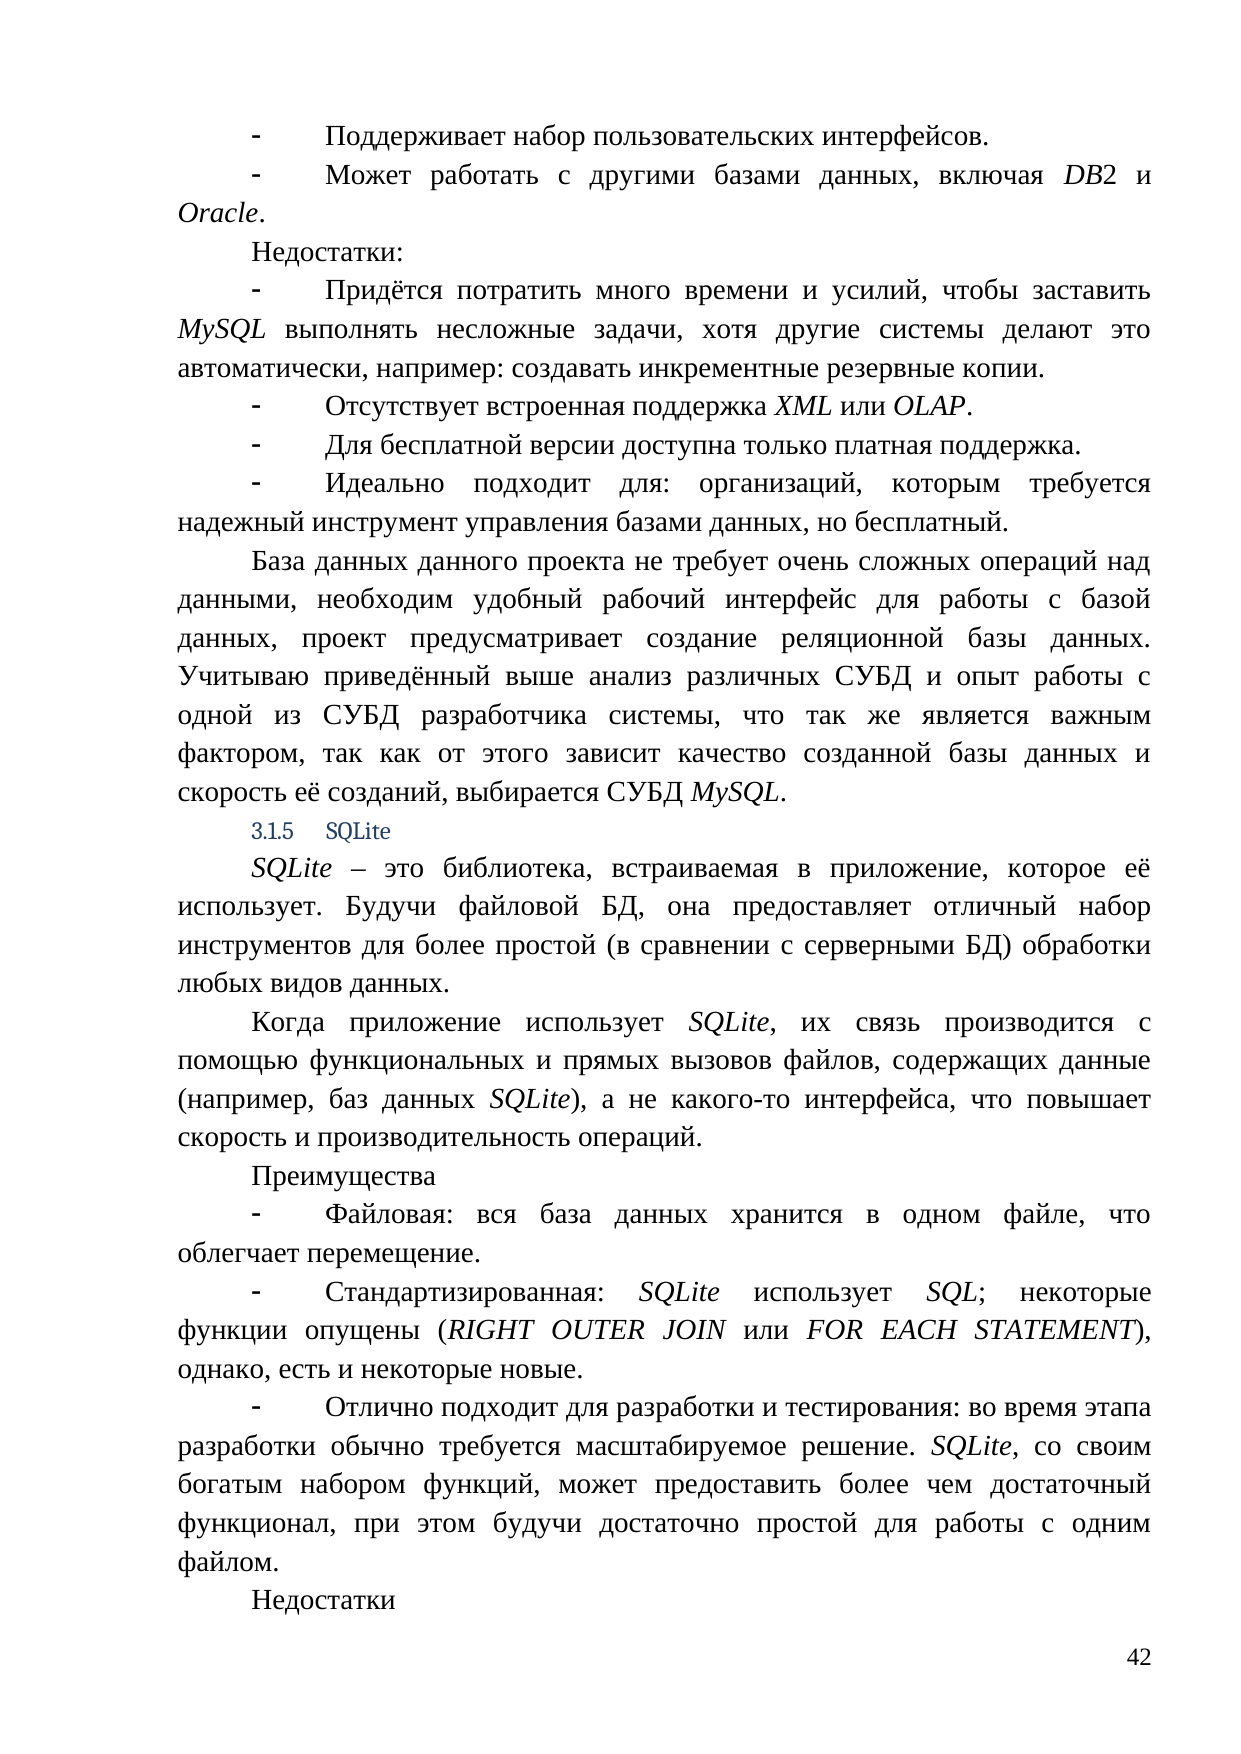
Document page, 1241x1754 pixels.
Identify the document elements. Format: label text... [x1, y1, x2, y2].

text База данных данного проекта не требует очень сложных операций над данными, необходим удобный рабочий интерфейс для работы с базой данных, проект предусматривает создание реляционной базы данных. Учитываю приведённый выше анализ различных СУБД и опыт работы с одной из СУБД разработчика системы, что так же является важным фактором, так как от этого зависит качество созданной базы данных и скорость её созданий, выбирается СУБД MySQL. [177, 543, 1152, 807]
list Файловая: вся база данных хранится в одном файле, что облегчает перемещение. [177, 1197, 1152, 1269]
list Отсутствует встроенная поддержка XML или OLAP. [177, 388, 1152, 422]
list Для бесплатной версии доступна только платная поддержка. [177, 427, 1152, 461]
subtitle SQLite [251, 817, 1152, 845]
list Может работать с другими базами данных, включая DB2 и Oracle. [177, 157, 1152, 229]
list Стандартизированная: SQLite использует SQL; некоторые функции опущены (RIGHT OUTER JOIN или FOR EACH STATEMENT), однако, есть и некоторые новые. [177, 1274, 1152, 1384]
list Идеально подходит для: организаций, которым требуется надежный инструмент управления базами данных, но бесплатный. [177, 466, 1152, 538]
list Придётся потратить много времени и усилий, чтобы заставить MySQL выполнять несложные задачи, хотя другие системы делают это автоматически, например: создавать инкрементные резервные копии. [177, 272, 1152, 383]
text Недостатки [177, 1582, 1152, 1616]
list Поддерживает набор пользовательских интерфейсов. [177, 118, 1152, 152]
text Преимущества [177, 1158, 1152, 1192]
text Когда приложение использует SQLite, их связь производится с помощью функциональных и прямых вызовов файлов, содержащих данные (например, баз данных SQLite), а не какого-то интерфейса, что повышает скорость и производительность операций. [177, 1004, 1152, 1153]
text Недостатки: [177, 234, 1152, 267]
list Отлично подходит для разработки и тестирования: во время этапа разработки обычно требуется масштабируемое решение. SQLite, со своим богатым набором функций, может предоставить более чем достаточный функционал, при этом будучи достаточно простой для работы с одним файлом. [177, 1389, 1152, 1577]
text SQLite – это библиотека, встраиваемая в приложение, которое её использует. Будучи файловой БД, она предоставляет отличный набор инструментов для более простой (в сравнении с серверными БД) обработки любых видов данных. [177, 850, 1152, 999]
